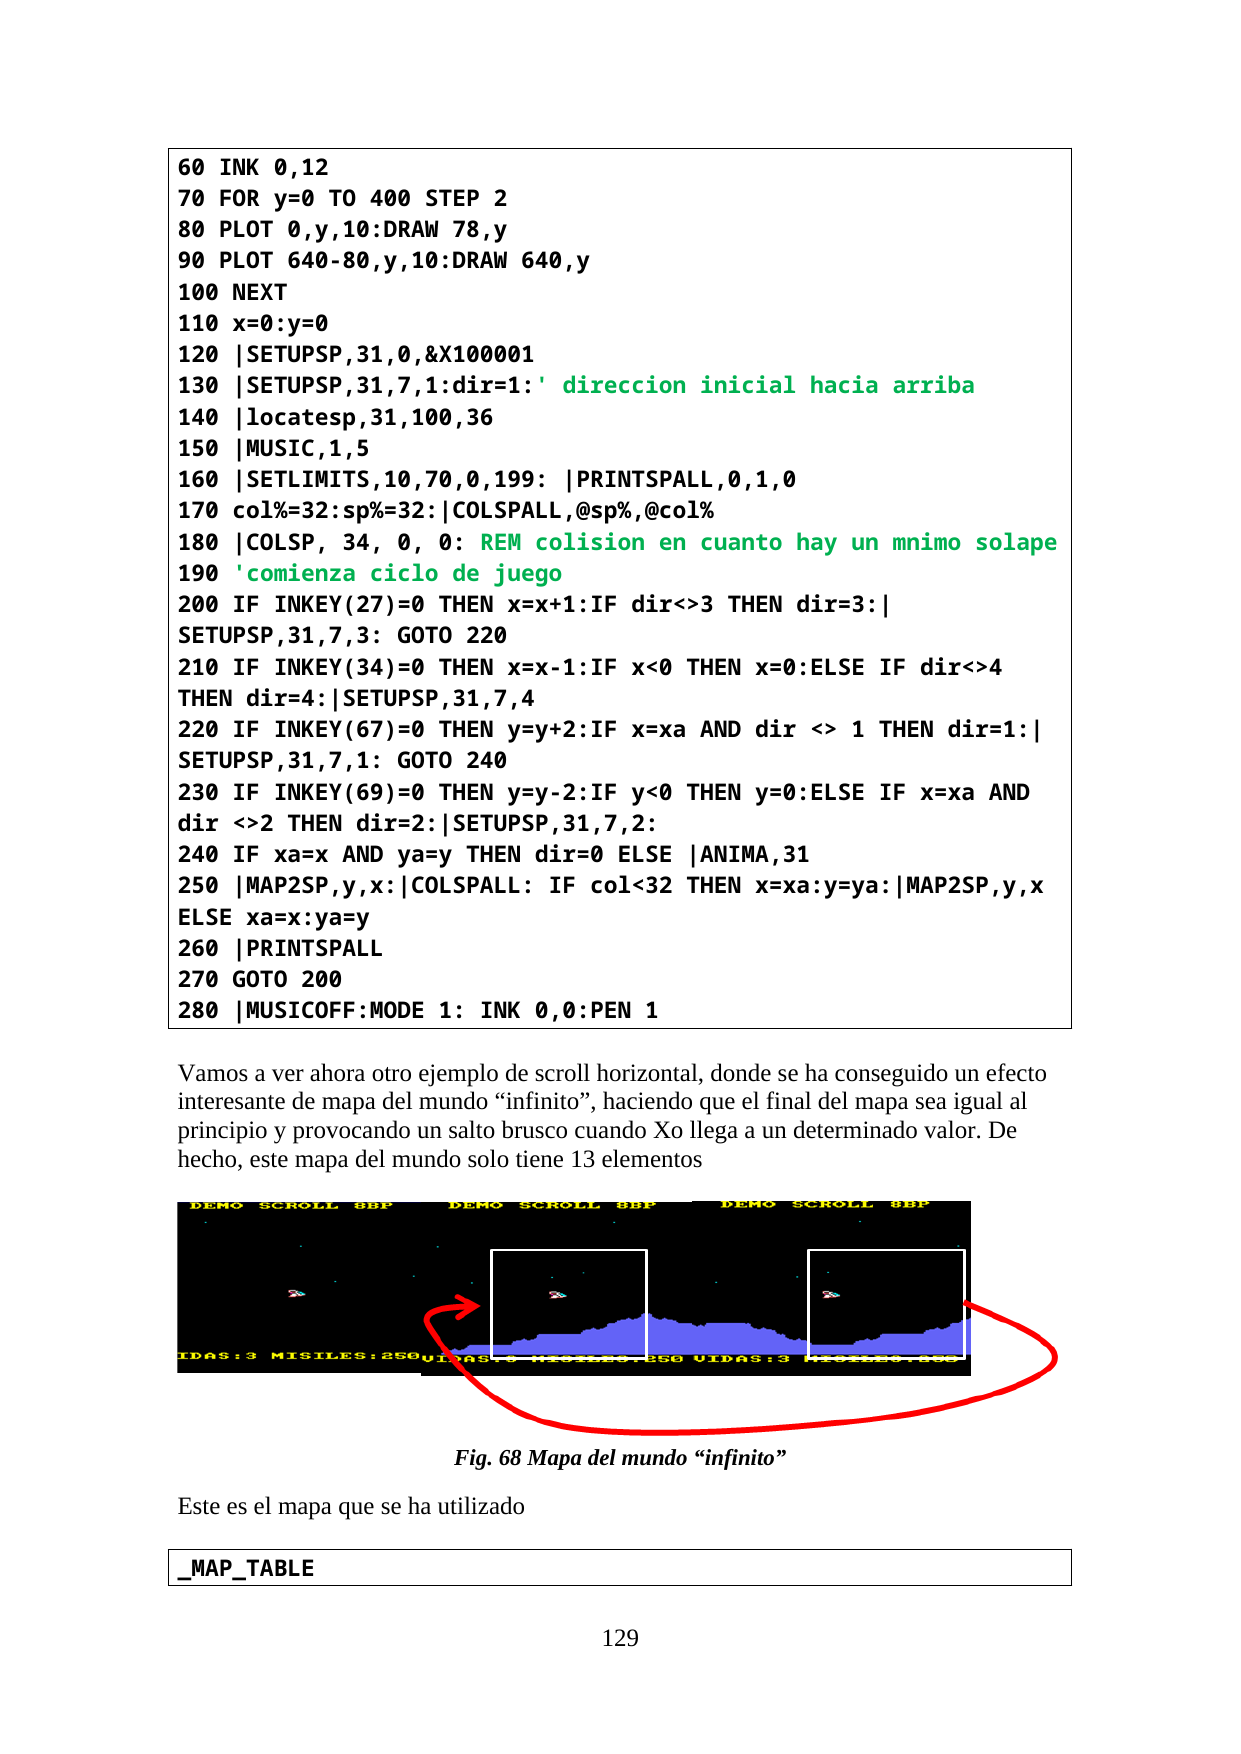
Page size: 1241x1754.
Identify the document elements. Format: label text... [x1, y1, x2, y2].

text 220 IF INKEY(67)=0 THEN y=y+2:IF x=xa AND dir <> 1 THEN dir=1:|SETUPSP,31,7,1: GOTO 240 [177, 713, 1063, 776]
text 270 GOTO 200 [177, 963, 1063, 991]
text 100 NEXT [177, 276, 1063, 307]
text 140 |locatesp,31,100,36 [177, 401, 1063, 432]
text 260 |PRINTSPALL [177, 932, 1063, 963]
text 190 'comienza ciclo de juego [177, 557, 1063, 588]
text Fig. 68 Mapa del mundo “infinito” [177, 1444, 1063, 1470]
text 280 |MUSICOFF:MODE 1: INK 0,0:PEN 1 [169, 991, 1071, 1028]
text 200 IF INKEY(27)=0 THEN x=x+1:IF dir<>3 THEN dir=3:|SETUPSP,31,7,3: GOTO 220 [177, 588, 1063, 651]
text 210 IF INKEY(34)=0 THEN x=x-1:IF x<0 THEN x=0:ELSE IF dir<>4 THEN dir=4:|SETUPSP,31,7,4 [177, 651, 1063, 713]
text 230 IF INKEY(69)=0 THEN y=y-2:IF y<0 THEN y=0:ELSE IF x=xa AND dir <>2 THEN dir=2:|SETUPSP,31,7,2: [177, 776, 1063, 838]
text Vamos a ver ahora otro ejemplo de scroll horizontal, donde se ha conseguido un efecto interesante de mapa del mundo “infinito”, haciendo que el final del mapa sea igual al principio y provocando un salto brusco cuando Xo llega a un determinado valor. De hecho, este mapa del mundo solo tiene 13 elementos [177, 1058, 1063, 1173]
text _MAP_TABLE [169, 1550, 1071, 1585]
text 180 |COLSP, 34, 0, 0: REM colision en cuanto hay un mnimo solape [177, 526, 1063, 557]
text 160 |SETLIMITS,10,70,0,199: |PRINTSPALL,0,1,0 [177, 463, 1063, 494]
text 60 INK 0,12 [169, 149, 1071, 182]
text 150 |MUSIC,1,5 [177, 432, 1063, 463]
text Este es el mapa que se ha utilizado [177, 1491, 1063, 1520]
text 90 PLOT 640-80,y,10:DRAW 640,y [177, 244, 1063, 276]
text 250 |MAP2SP,y,x:|COLSPALL: IF col<32 THEN x=xa:y=ya:|MAP2SP,y,x ELSE xa=x:ya=y [177, 869, 1063, 932]
text 170 col%=32:sp%=32:|COLSPALL,@sp%,@col% [177, 494, 1063, 526]
text 240 IF xa=x AND ya=y THEN dir=0 ELSE |ANIMA,31 [177, 838, 1063, 869]
text 110 x=0:y=0 [177, 307, 1063, 338]
text 70 FOR y=0 TO 400 STEP 2 [177, 182, 1063, 213]
text 120 |SETUPSP,31,0,&X100001 [177, 338, 1063, 369]
text 80 PLOT 0,y,10:DRAW 78,y [177, 213, 1063, 244]
text 130 |SETUPSP,31,7,1:dir=1:' direccion inicial hacia arriba [177, 369, 1063, 401]
picture [177, 1201, 1063, 1444]
